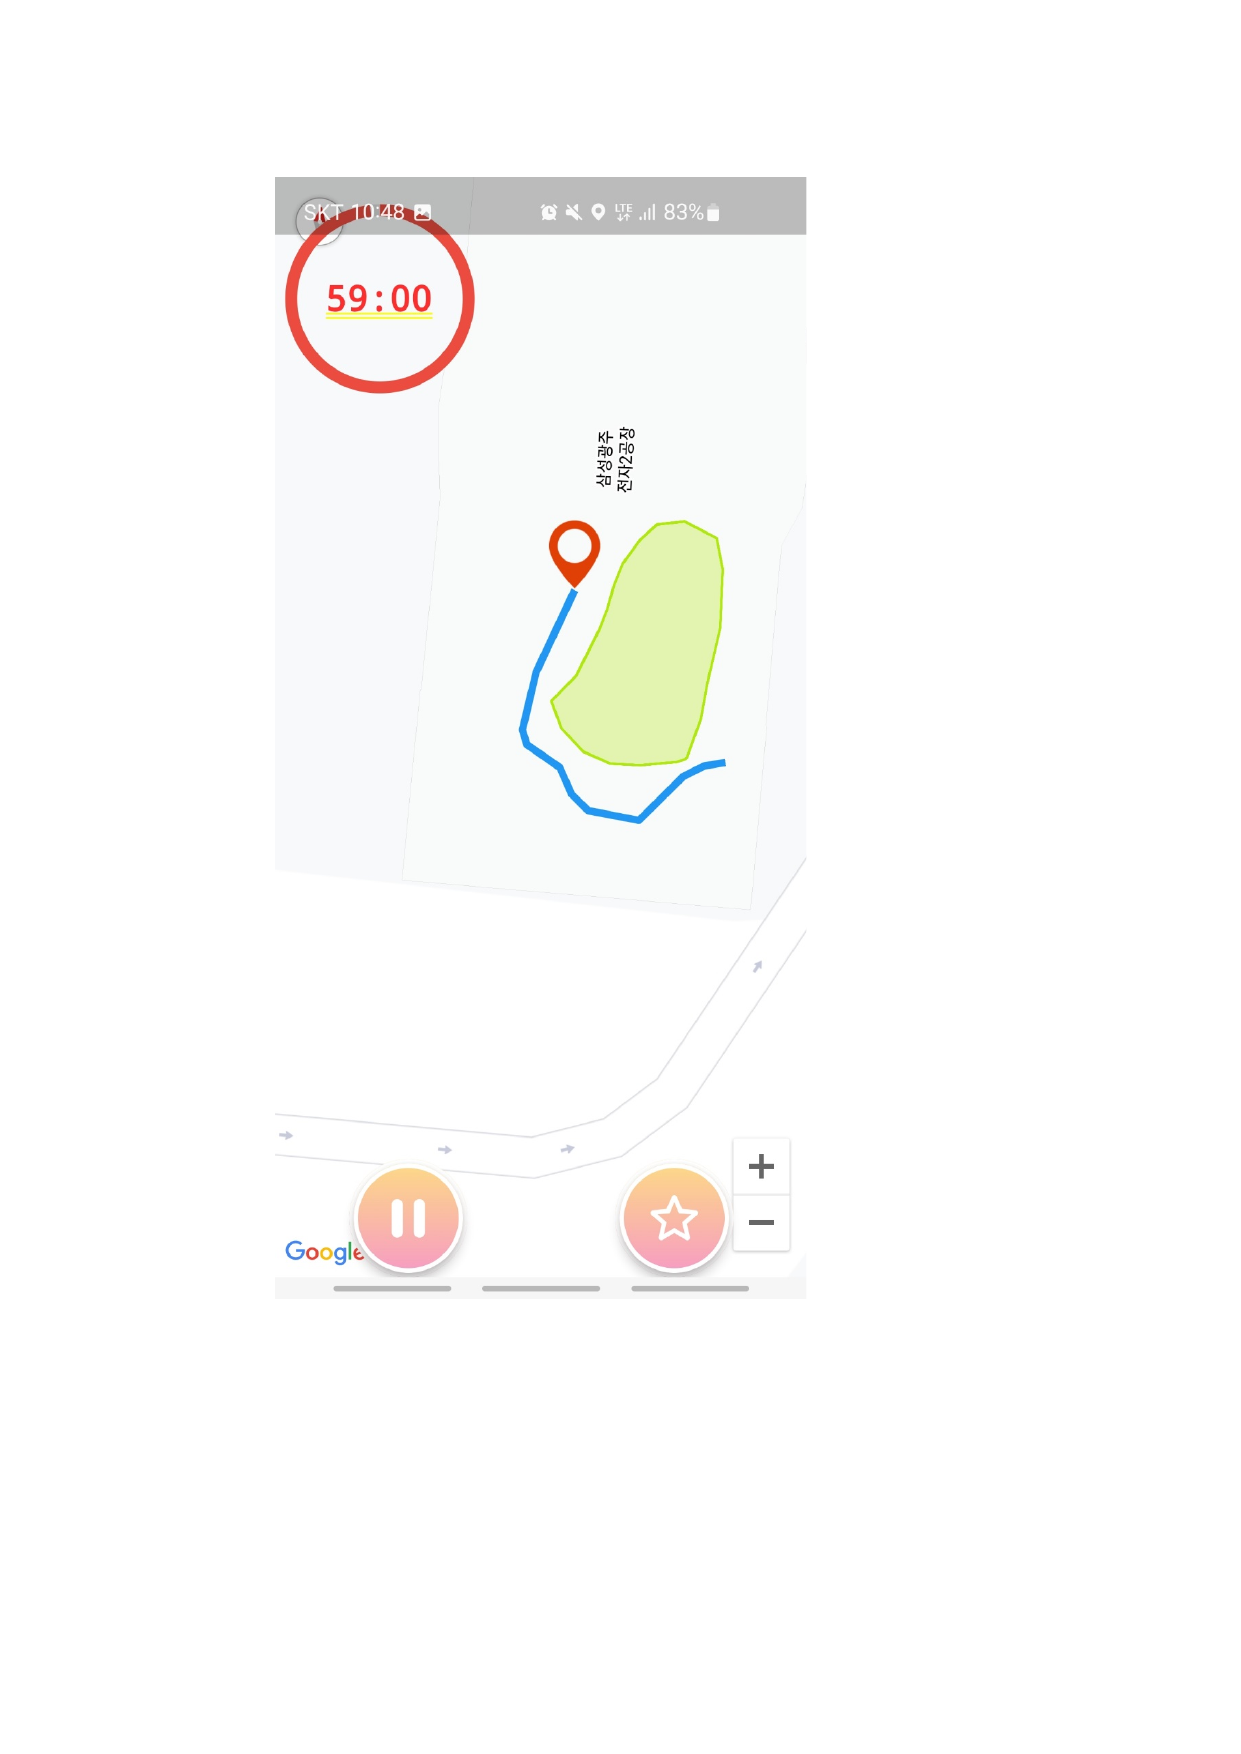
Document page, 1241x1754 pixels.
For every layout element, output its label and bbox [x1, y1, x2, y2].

picture [275, 177, 807, 1299]
